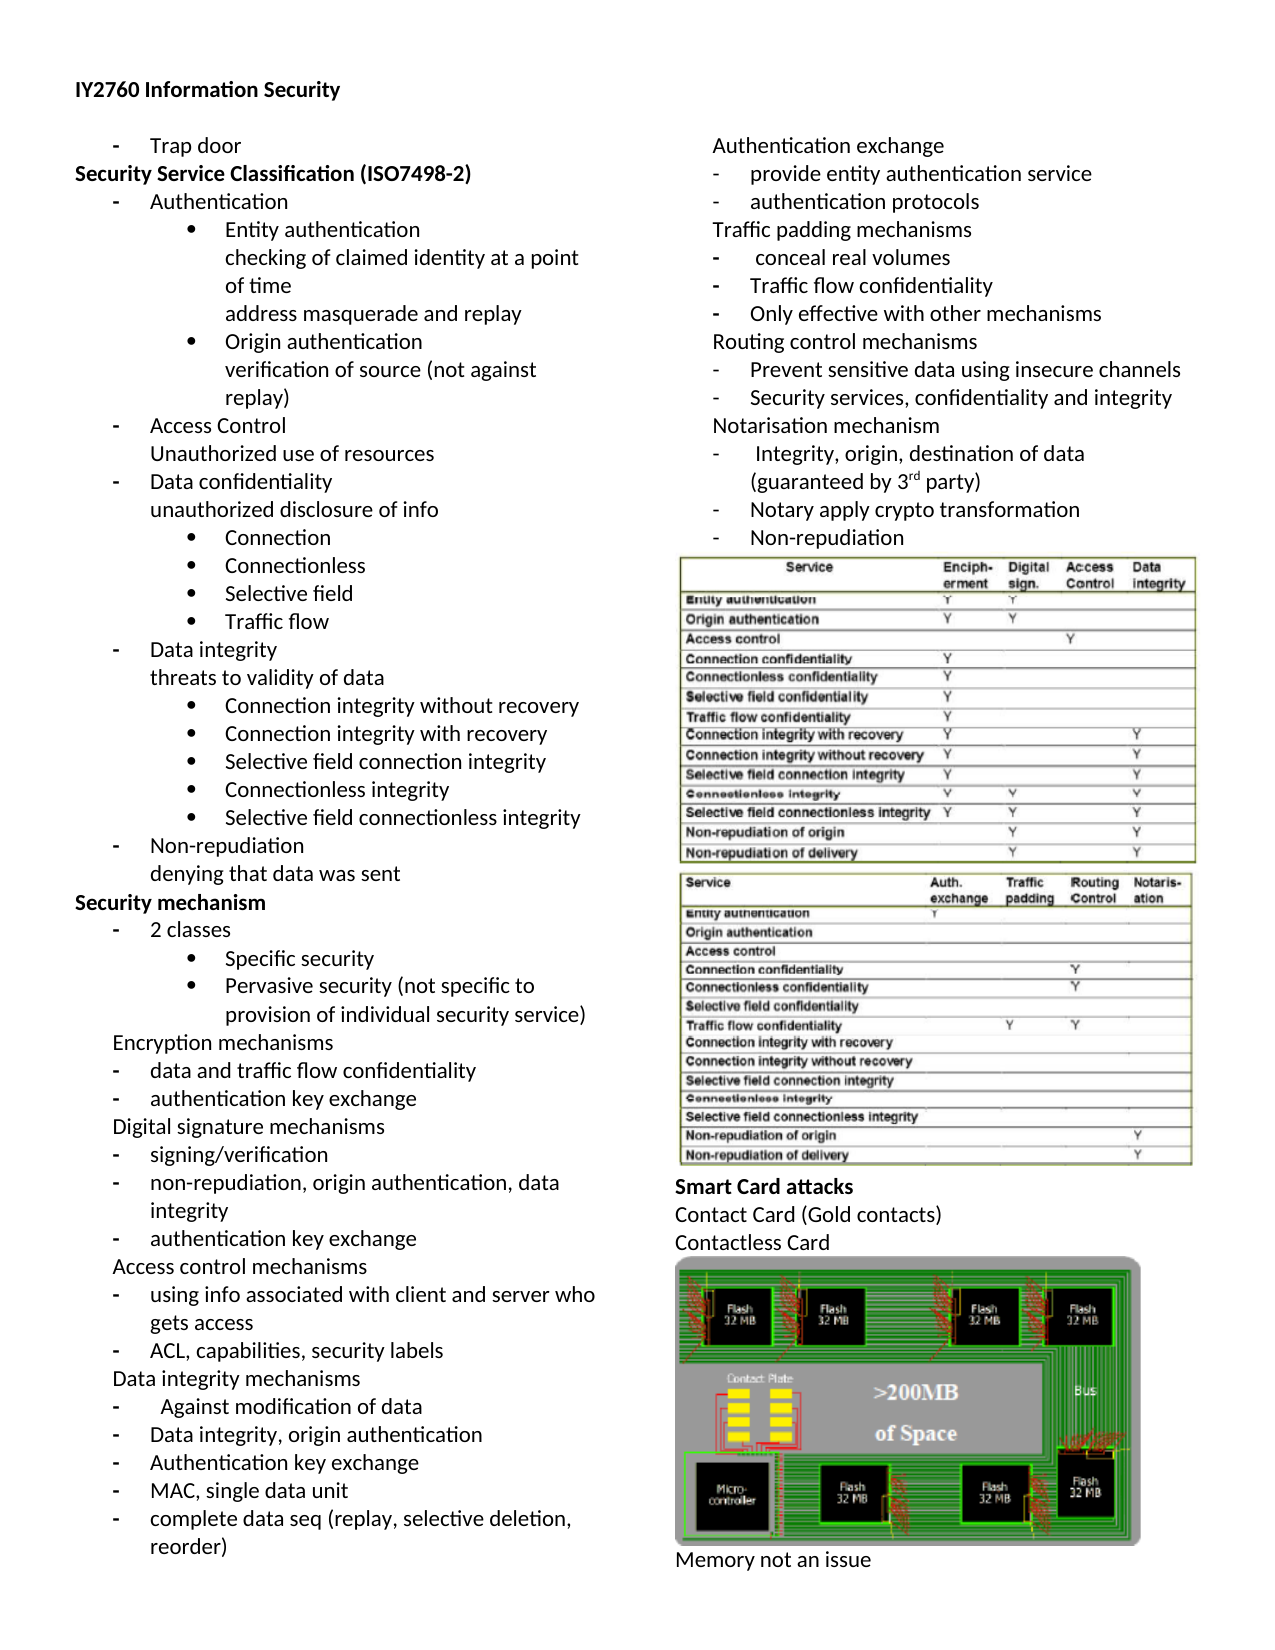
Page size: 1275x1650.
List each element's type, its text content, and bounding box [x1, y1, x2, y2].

text Traffic padding mechanisms [712, 215, 1200, 243]
list Authentication key exchange [112, 1448, 600, 1476]
list Connectionless integrity [187, 776, 600, 803]
list MAC, single data unit [112, 1476, 600, 1504]
list Connection integrity with recovery [187, 719, 600, 747]
list authentication key exchange [112, 1224, 600, 1252]
list Selective field connection integrity [187, 747, 600, 776]
list 2 classes [112, 916, 600, 944]
list Traffic flow confidentiality [712, 271, 1200, 299]
list Connectionless [187, 551, 600, 579]
list Data integrity threats to validity of data [112, 635, 600, 691]
list Prevent sensitive data using insecure channels [712, 355, 1200, 383]
list Non-repudiation denying that data was sent [112, 832, 600, 888]
list complete data seq (replay, selective deletion, reorder) [112, 1504, 600, 1560]
list Only effective with other mechanisms [712, 299, 1200, 327]
list Origin authentication verification of source (not against replay) [187, 327, 600, 411]
text Security mechanism [75, 888, 600, 916]
list Pervasive security (not specific to provision of individual security service) [187, 972, 600, 1028]
list Trap door [112, 131, 600, 159]
text Security Service Classification (ISO7498-2) [75, 159, 600, 187]
text Notarisation mechanism [712, 411, 1200, 439]
list Access Control [112, 411, 600, 439]
text Access control mechanisms [112, 1252, 600, 1280]
list Notary apply crypto transformation [712, 495, 1200, 523]
text Contactless Card [675, 1228, 1200, 1545]
list Traffic flow [187, 607, 600, 635]
list Unauthorized use of resources [150, 439, 600, 467]
list non-repudiation, origin authentication, data integrity [112, 1168, 600, 1224]
list Connection integrity without recovery [187, 691, 600, 719]
list Against modification of data [112, 1392, 600, 1420]
text Authentication exchange [712, 131, 1200, 159]
list Selective field connectionless integrity [187, 803, 600, 832]
text Data integrity mechanisms [112, 1364, 600, 1392]
list Security services, confidentiality and integrity [712, 383, 1200, 411]
list Data confidentiality unauthorized disclosure of info [112, 467, 600, 523]
list Connection [187, 523, 600, 551]
list conceal real volumes [712, 243, 1200, 271]
list Specific security [187, 944, 600, 972]
list provide entity authentication service [712, 159, 1200, 187]
list signing/verification [112, 1140, 600, 1168]
list Entity authentication checking of claimed identity at a point of time address masquerade and replay [187, 215, 600, 327]
list authentication key exchange [112, 1084, 600, 1112]
list Non-repudiation [712, 523, 1200, 551]
text Memory not an issue [675, 1545, 1200, 1573]
text Routing control mechanisms [712, 327, 1200, 355]
text Encryption mechanisms [75, 1028, 600, 1056]
list data and traffic flow confidentiality [112, 1056, 600, 1084]
list ACL, capabilities, security labels [112, 1336, 600, 1364]
text Contact Card (Gold contacts) [675, 1200, 1200, 1228]
list authentication protocols [712, 187, 1200, 215]
list Integrity, origin, destination of data (guaranteed by 3rd party) [712, 439, 1200, 495]
text Digital signature mechanisms [112, 1112, 600, 1140]
list using info associated with client and server who gets access [112, 1280, 600, 1336]
list Selective field [187, 579, 600, 607]
list Data integrity, origin authentication [112, 1420, 600, 1448]
list Authentication [112, 187, 600, 215]
text Smart Card attacks [675, 1173, 1200, 1200]
